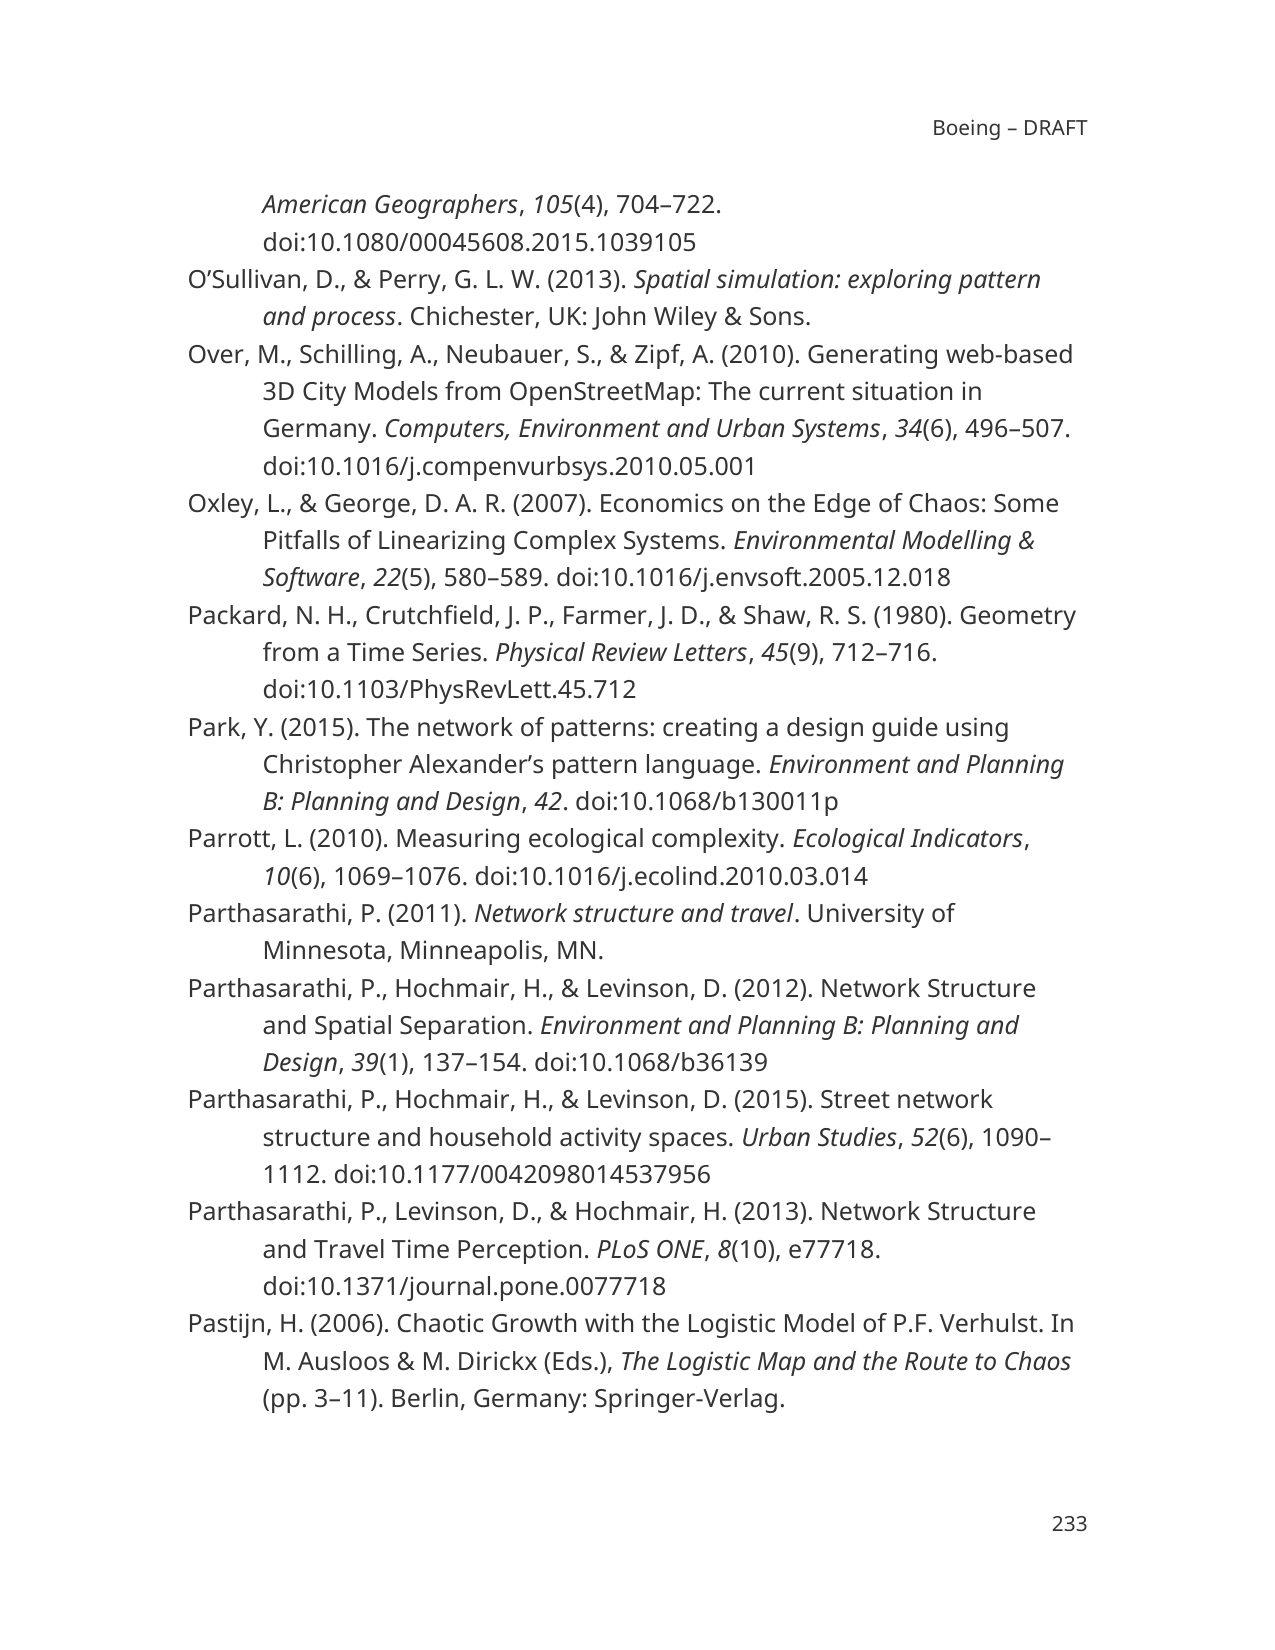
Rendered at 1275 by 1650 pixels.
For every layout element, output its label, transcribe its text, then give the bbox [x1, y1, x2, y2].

text O’Sullivan, D., & Perry, G. L. W. (2013). Spatial simulation: exploring pattern and process. Chichester, UK: John Wiley & Sons. [187, 262, 1087, 333]
text Parthasarathi, P., Hochmair, H., & Levinson, D. (2015). Street network structure and household activity spaces. Urban Studies, 52(6), 1090–1112. doi:10.1177/0042098014537956 [187, 1082, 1087, 1191]
text Park, Y. (2015). The network of patterns: creating a design guide using Christopher Alexander’s pattern language. Environment and Planning B: Planning and Design, 42. doi:10.1068/b130011p [187, 709, 1087, 818]
text Over, M., Schilling, A., Neubauer, S., & Zipf, A. (2010). Generating web-based 3D City Models from OpenStreetMap: The current situation in Germany. Computers, Environment and Urban Systems, 34(6), 496–507. doi:10.1016/j.compenvurbsys.2010.05.001 [187, 337, 1087, 482]
text Packard, N. H., Crutchfield, J. P., Farmer, J. D., & Shaw, R. S. (1980). Geometry from a Time Series. Physical Review Letters, 45(9), 712–716. doi:10.1103/PhysRevLett.45.712 [187, 598, 1087, 706]
text Parrott, L. (2010). Measuring ecological complexity. Ecological Indicators, 10(6), 1069–1076. doi:10.1016/j.ecolind.2010.03.014 [187, 821, 1087, 893]
text Parthasarathi, P., Hochmair, H., & Levinson, D. (2012). Network Structure and Spatial Separation. Environment and Planning B: Planning and Design, 39(1), 137–154. doi:10.1068/b36139 [187, 971, 1087, 1079]
text Parthasarathi, P., Levinson, D., & Hochmair, H. (2013). Network Structure and Travel Time Perception. PLoS ONE, 8(10), e77718. doi:10.1371/journal.pone.0077718 [187, 1194, 1087, 1303]
text Oxley, L., & George, D. A. R. (2007). Economics on the Edge of Chaos: Some Pitfalls of Linearizing Complex Systems. Environmental Modelling & Software, 22(5), 580–589. doi:10.1016/j.envsoft.2005.12.018 [187, 486, 1087, 594]
text Parthasarathi, P. (2011). Network structure and travel. University of Minnesota, Minneapolis, MN. [187, 896, 1087, 967]
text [187, 187, 1087, 259]
text Pastijn, H. (2006). Chaotic Growth with the Logistic Model of P.F. Verhulst. In M. Ausloos & M. Dirickx (Eds.), The Logistic Map and the Route to Chaos (pp. 3–11). Berlin, Germany: Springer-Verlag. [187, 1306, 1087, 1415]
